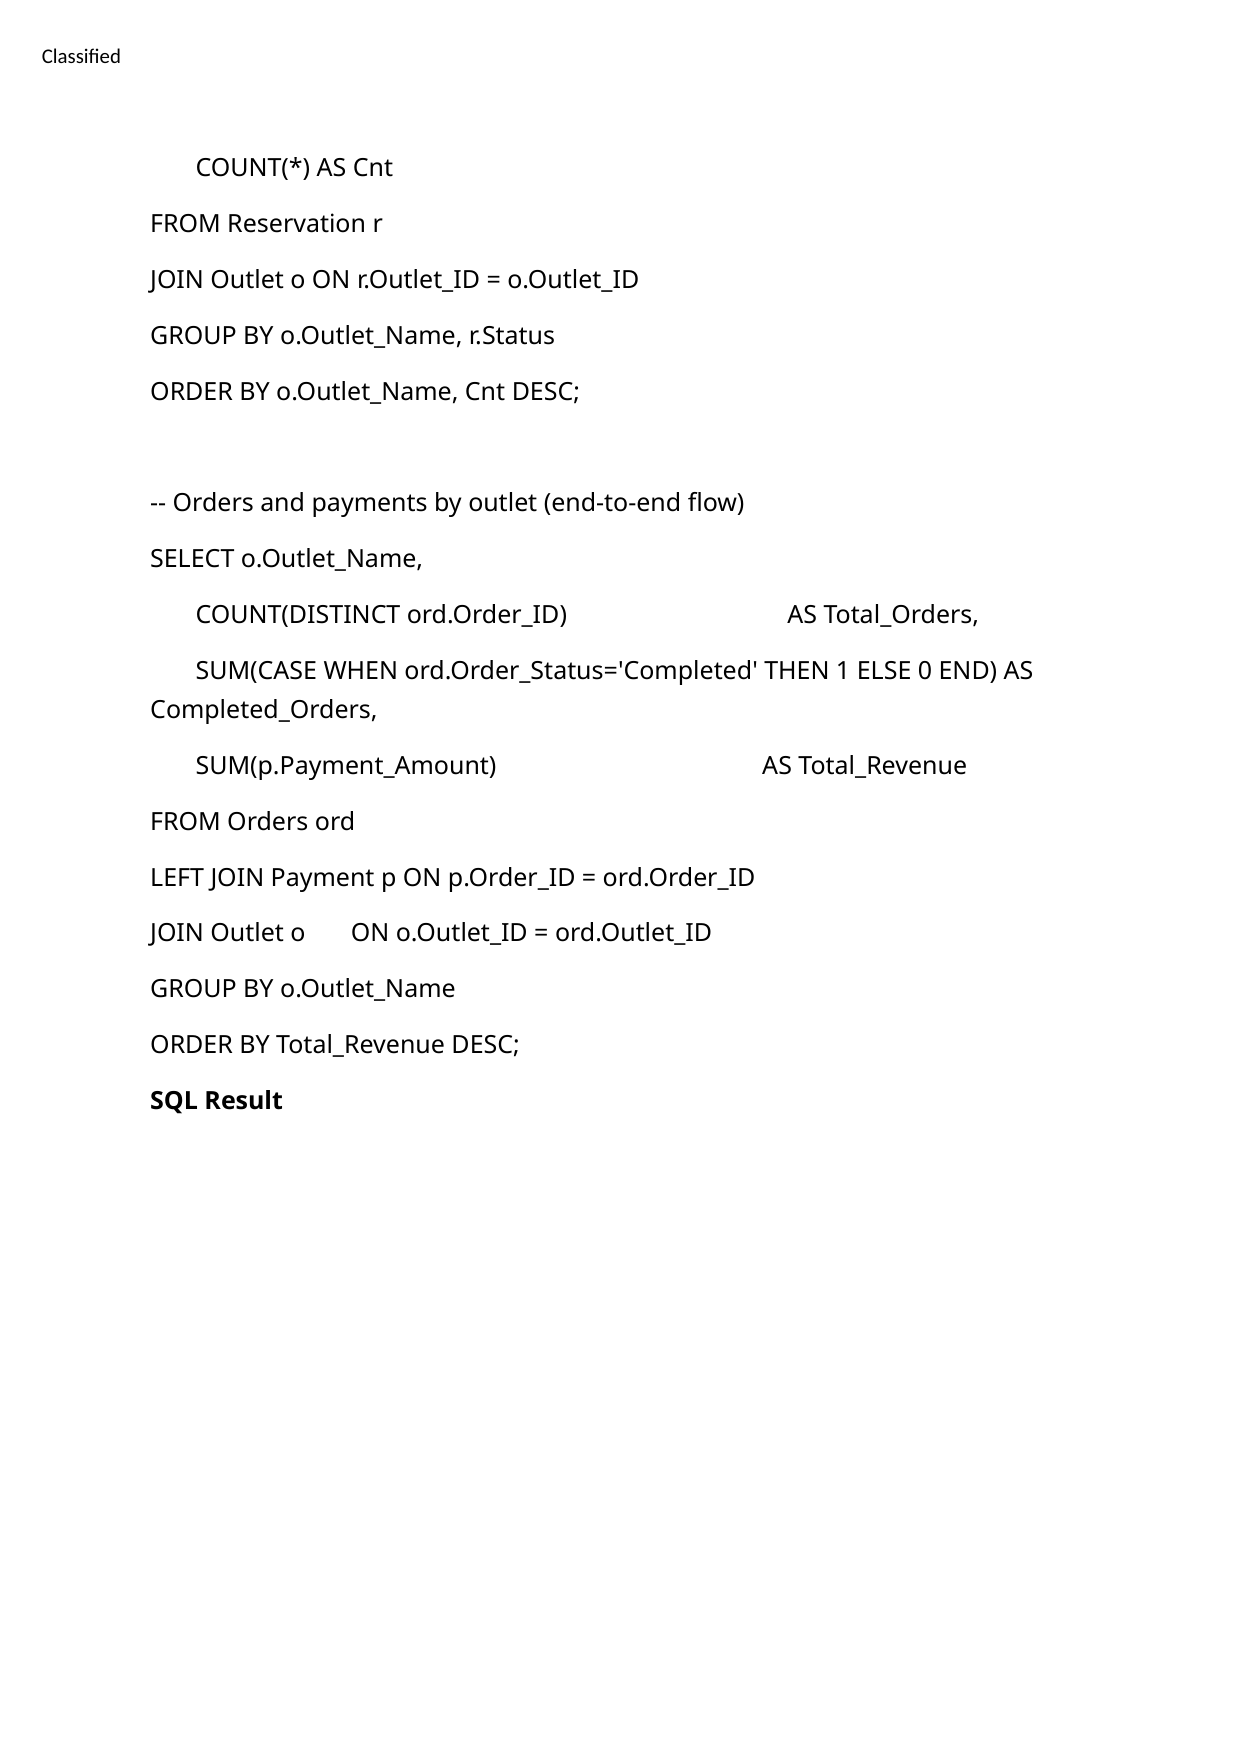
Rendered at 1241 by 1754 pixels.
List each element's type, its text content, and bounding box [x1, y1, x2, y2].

text COUNT(*) AS Cnt [150, 150, 1090, 184]
text SQL Result [150, 1082, 1090, 1117]
text LEFT JOIN Payment p ON p.Order_ID = ord.Order_ID [150, 859, 1090, 893]
text ORDER BY o.Outlet_Name, Cnt DESC; [150, 373, 1090, 407]
text GROUP BY o.Outlet_Name [150, 971, 1090, 1005]
text COUNT(DISTINCT ord.Order_ID) AS Total_Orders, [150, 597, 1090, 631]
text ORDER BY Total_Revenue DESC; [150, 1027, 1090, 1061]
text SELECT o.Outlet_Name, [150, 541, 1090, 575]
text SUM(CASE WHEN ord.Order_Status='Completed' THEN 1 ELSE 0 END) AS Completed_Orders, [150, 652, 1090, 726]
text -- Orders and payments by outlet (end-to-end flow) [150, 485, 1090, 519]
text GROUP BY o.Outlet_Name, r.Status [150, 317, 1090, 352]
text JOIN Outlet o ON r.Outlet_ID = o.Outlet_ID [150, 262, 1090, 296]
text FROM Reservation r [150, 206, 1090, 240]
text JOIN Outlet o ON o.Outlet_ID = ord.Outlet_ID [150, 915, 1090, 949]
text FROM Orders ord [150, 803, 1090, 837]
text SUM(p.Payment_Amount) AS Total_Revenue [150, 747, 1090, 782]
